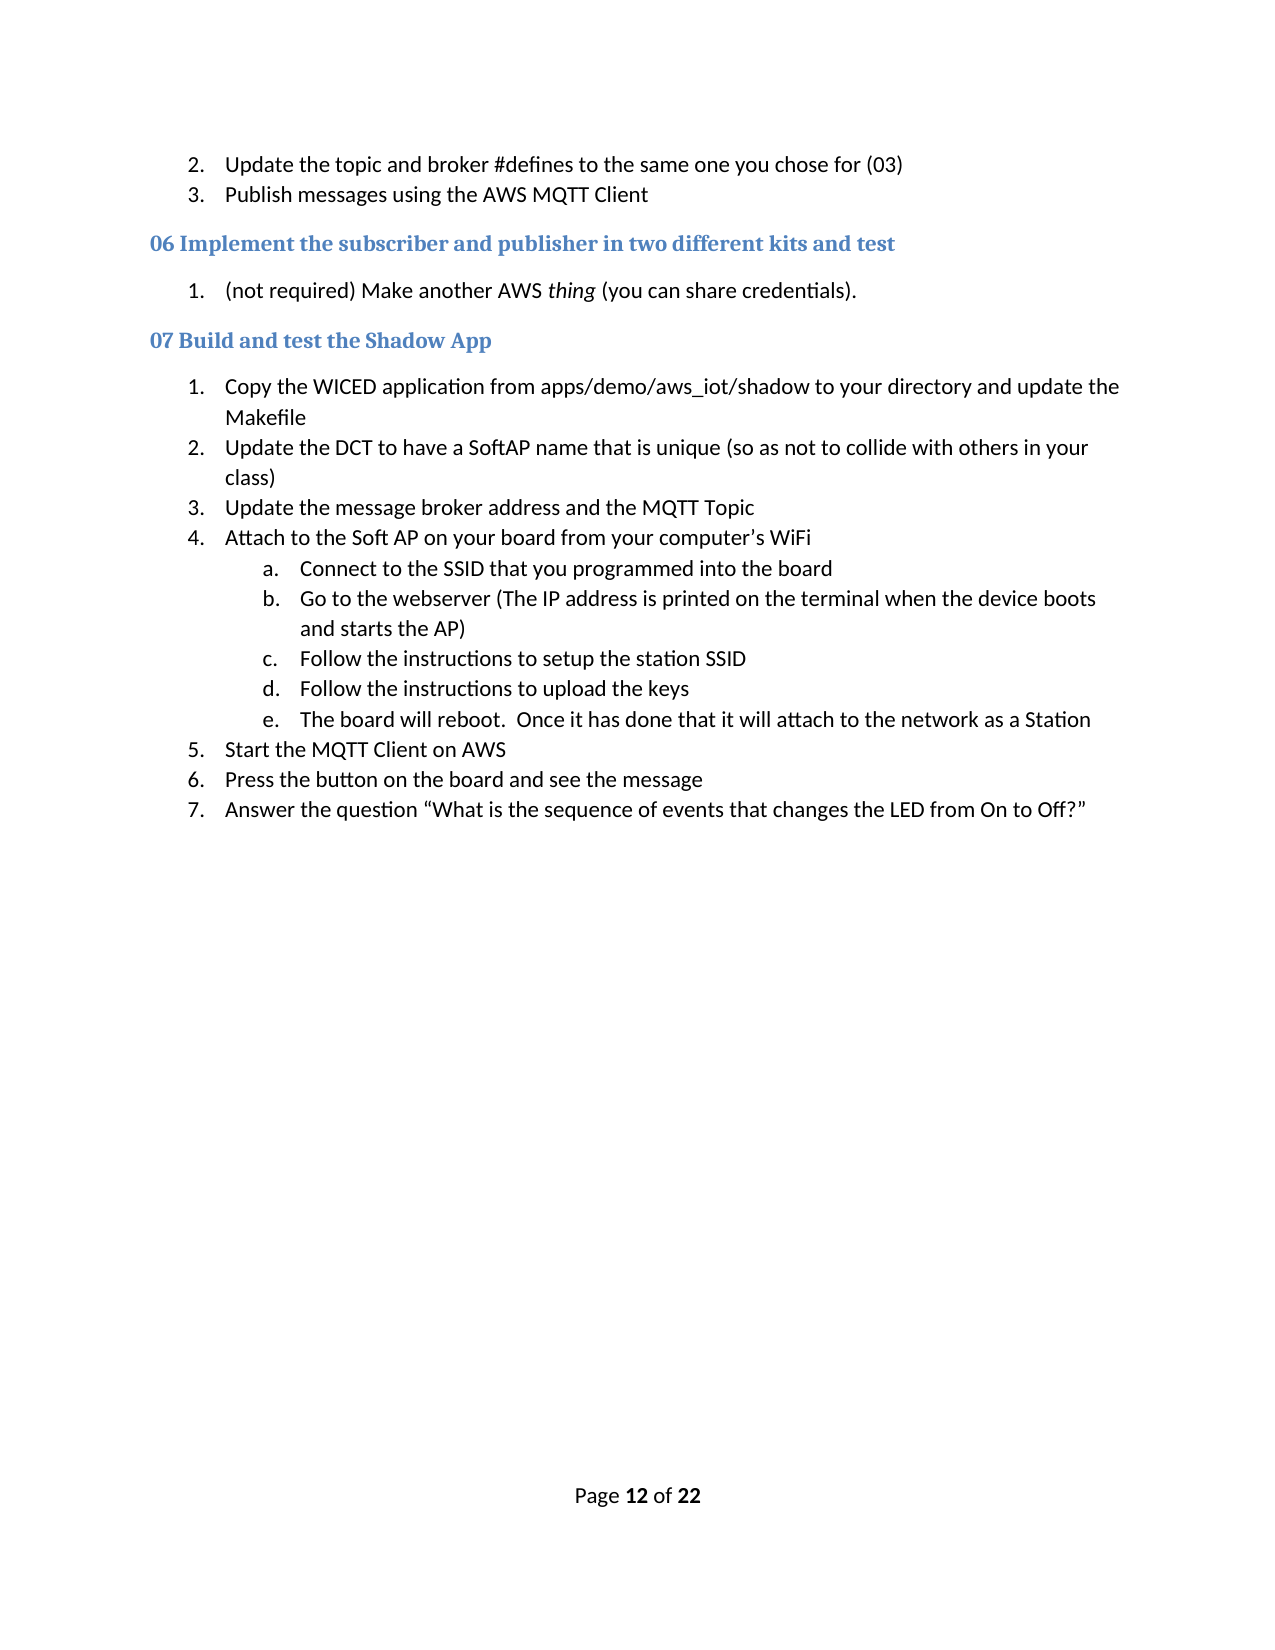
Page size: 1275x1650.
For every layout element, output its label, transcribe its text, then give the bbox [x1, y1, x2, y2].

list Copy the WICED application from apps/demo/aws_iot/shadow to your directory and update the Makefile [187, 372, 1125, 431]
list Update the topic and broker #defines to the same one you chose for (03) [187, 150, 1125, 178]
list Attach to the Soft AP on your board from your computer’s WiFi [187, 523, 1125, 552]
list Connect to the SSID that you programmed into the board [262, 554, 1125, 582]
list The board will reboot. Once it has done that it will attach to the network as a Station [262, 705, 1125, 733]
list Update the DCT to have a SoftAP name that is unique (so as not to collide with others in your class) [187, 433, 1125, 491]
subtitle 07 Build and test the Shadow App [150, 327, 1125, 354]
list Answer the question “What is the sequence of events that changes the LED from On to Off?” [187, 795, 1125, 823]
list (not required) Make another AWS thing (you can share credentials). [187, 276, 1125, 304]
list Start the MQTT Client on AWS [187, 735, 1125, 763]
list Follow the instructions to setup the station SSID [262, 644, 1125, 672]
list Follow the instructions to upload the keys [262, 674, 1125, 703]
list Press the button on the board and see the message [187, 765, 1125, 793]
subtitle 06 Implement the subscriber and publisher in two different kits and test [150, 231, 1125, 258]
list Update the message broker address and the MQTT Topic [187, 493, 1125, 521]
list Go to the webserver (The IP address is printed on the terminal when the device boots and starts the AP) [262, 584, 1125, 642]
list Publish messages using the AWS MQTT Client [187, 180, 1125, 208]
